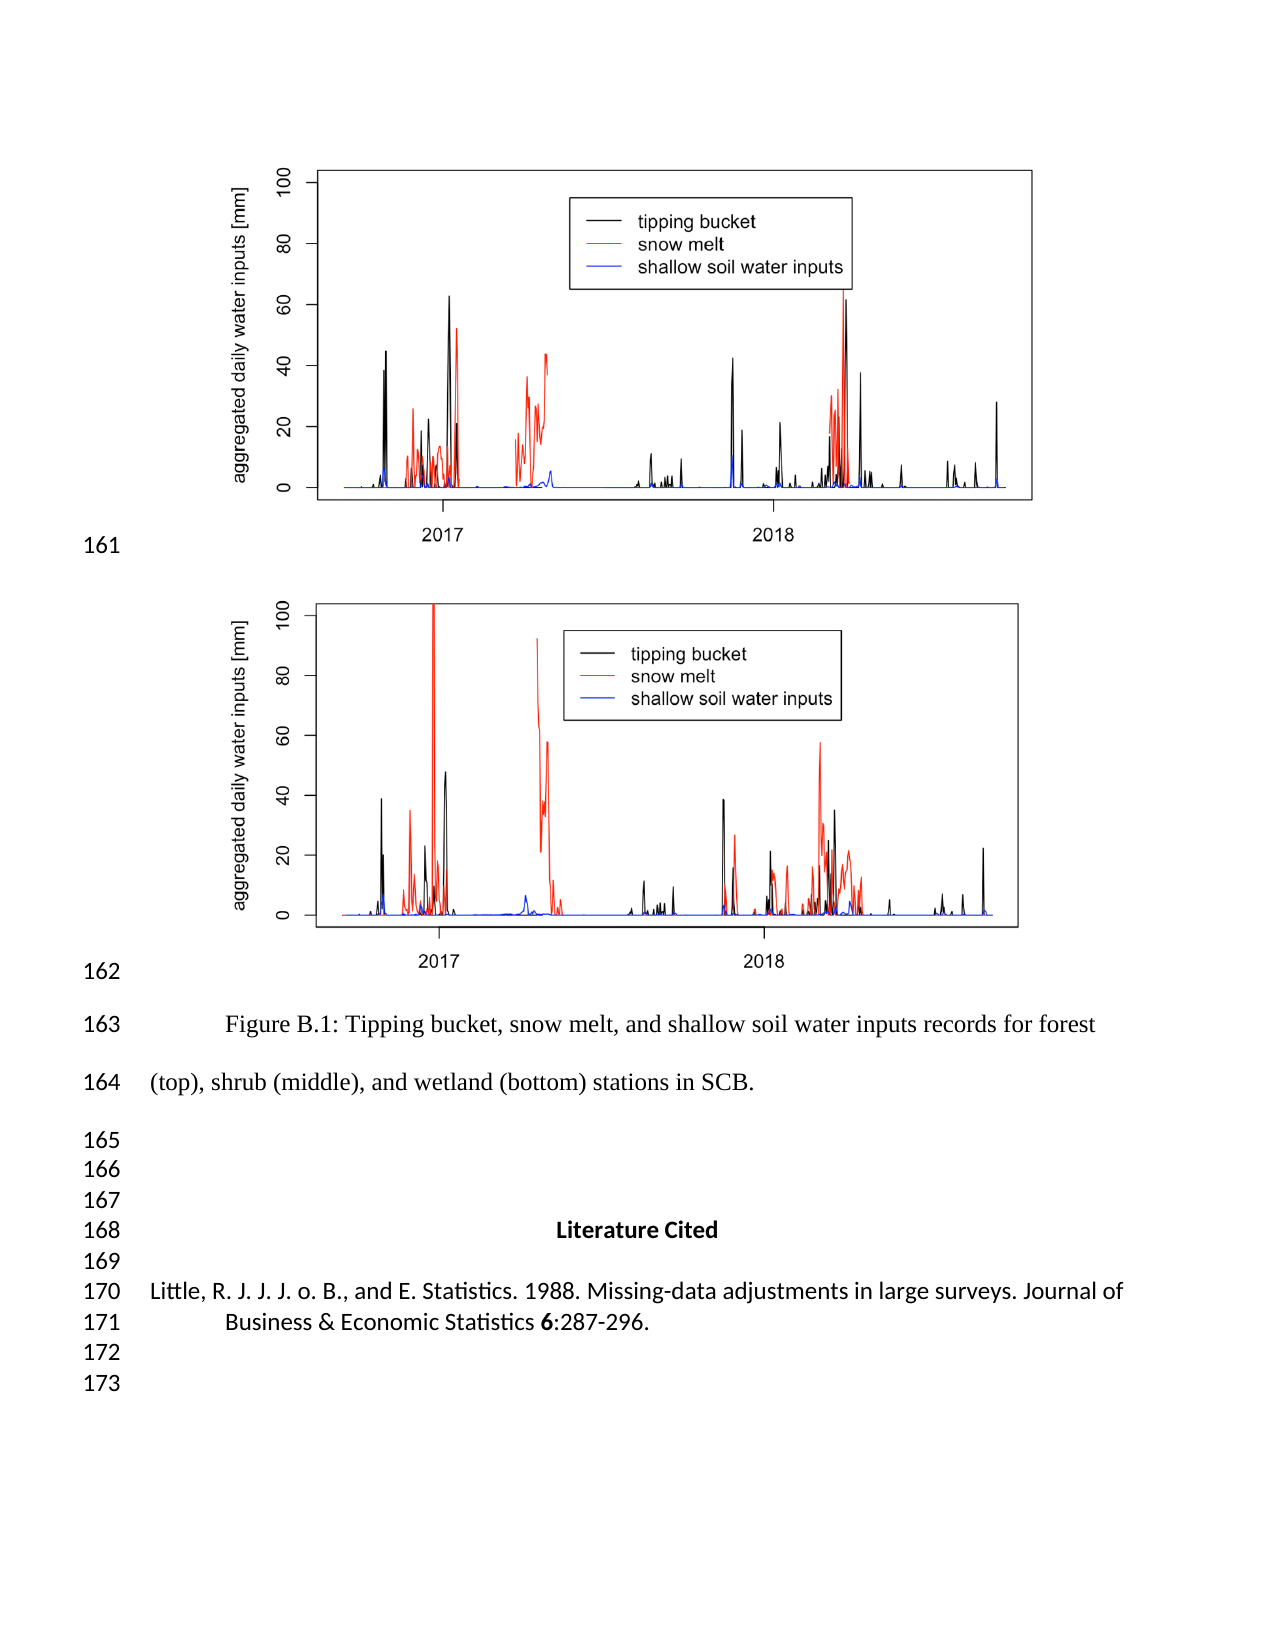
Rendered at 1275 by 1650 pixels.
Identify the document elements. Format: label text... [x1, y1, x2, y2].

picture [225, 584, 1042, 979]
text Figure B.1: Tipping bucket, snow melt, and shallow soil water inputs records for forest (top), shrub (middle), and wetland (bottom) stations in SCB. [150, 1009, 1125, 1096]
title Literature Cited [150, 1214, 1125, 1245]
picture [225, 150, 1042, 554]
text Little, R. J. J. J. o. B., and E. Statistics. 1988. Missing-data adjustments in large surveys. Journal of Business & Economic Statistics 6:287-296. [150, 1275, 1125, 1336]
